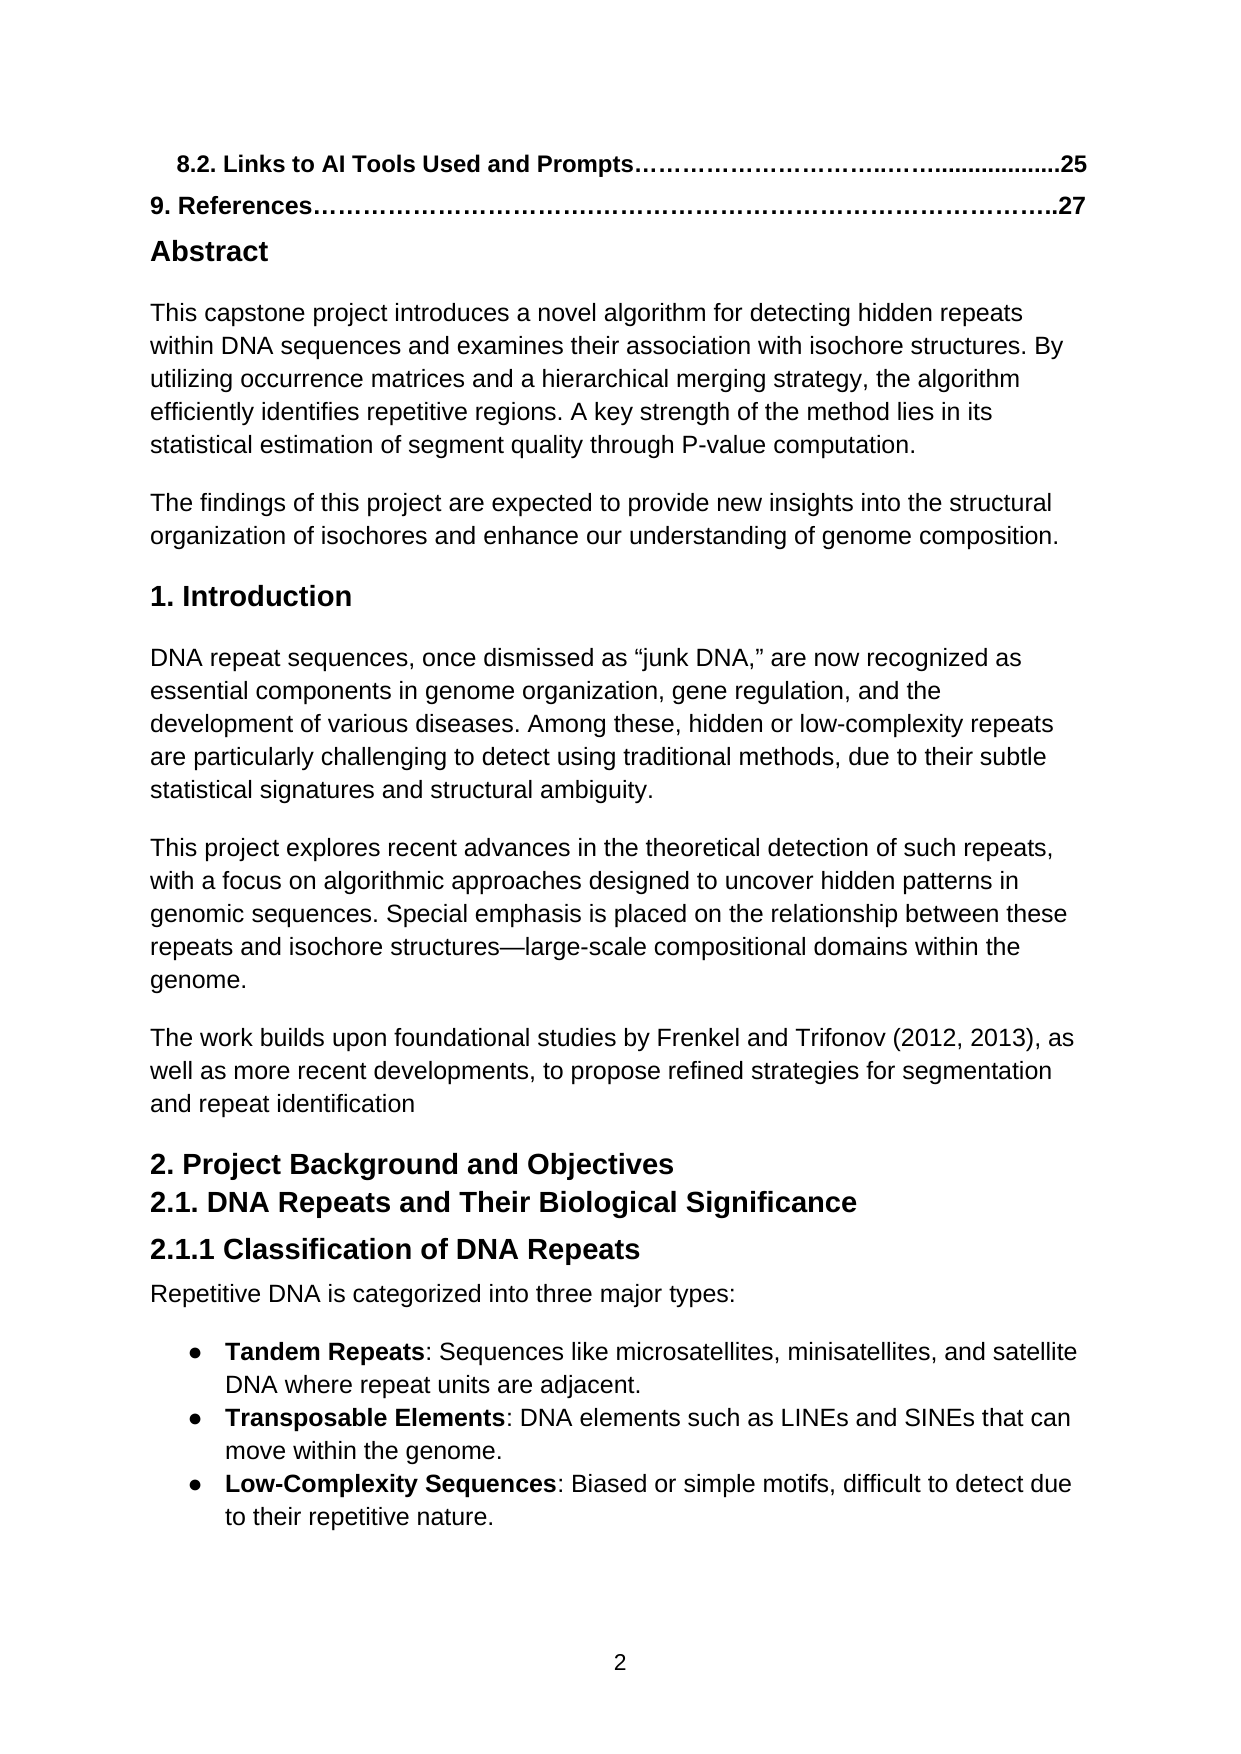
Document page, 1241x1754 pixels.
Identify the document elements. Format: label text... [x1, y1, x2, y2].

list Tandem Repeats: Sequences like microsatellites, minisatellites, and satellite DNA where repeat units are adjacent. [187, 1337, 1090, 1399]
text This project explores recent advances in the theoretical detection of such repeats, with a focus on algorithmic approaches designed to uncover hidden patterns in genomic sequences. Special emphasis is placed on the relationship between these repeats and isochore structures—large-scale compositional domains within the genome. [150, 833, 1090, 994]
subtitle 2.1. DNA Repeats and Their Biological Significance [150, 1186, 1090, 1219]
list Low-Complexity Sequences: Biased or simple motifs, difficult to detect due to their repetitive nature. [187, 1469, 1090, 1531]
text Abstract [150, 234, 1090, 268]
text DNA repeat sequences, once dismissed as “junk DNA,” are now recognized as essential components in genome organization, gene regulation, and the development of various diseases. Among these, hidden or low-complexity repeats are particularly challenging to detect using traditional methods, due to their subtle statistical signatures and structural ambiguity. [150, 643, 1090, 803]
text Repetitive DNA is categorized into three major types: [150, 1279, 1090, 1308]
text 1. Introduction [150, 579, 1090, 613]
list Transposable Elements: DNA elements such as LINEs and SINEs that can move within the genome. [187, 1403, 1090, 1465]
text 8.2. Links to AI Tools Used and Prompts…………………………..……...................25 [150, 150, 1090, 178]
text 2. Project Background and Objectives [150, 1147, 1090, 1181]
text 9. References…………………………….………………………………………………..27 [150, 191, 1090, 220]
text The findings of this project are expected to provide new insights into the structural organization of isochores and enhance our understanding of genome composition. [150, 488, 1090, 550]
text The work builds upon foundational studies by Frenkel and Trifonov (2012, 2013), as well as more recent developments, to propose refined strategies for segmentation and repeat identification [150, 1023, 1090, 1118]
subtitle 2.1.1 Classification of DNA Repeats [150, 1232, 1090, 1266]
text This capstone project introduces a novel algorithm for detecting hidden repeats within DNA sequences and examines their association with isochore structures. By utilizing occurrence matrices and a hierarchical merging strategy, the algorithm efficiently identifies repetitive regions. A key strength of the method lies in its statistical estimation of segment quality through P-value computation. [150, 298, 1090, 459]
